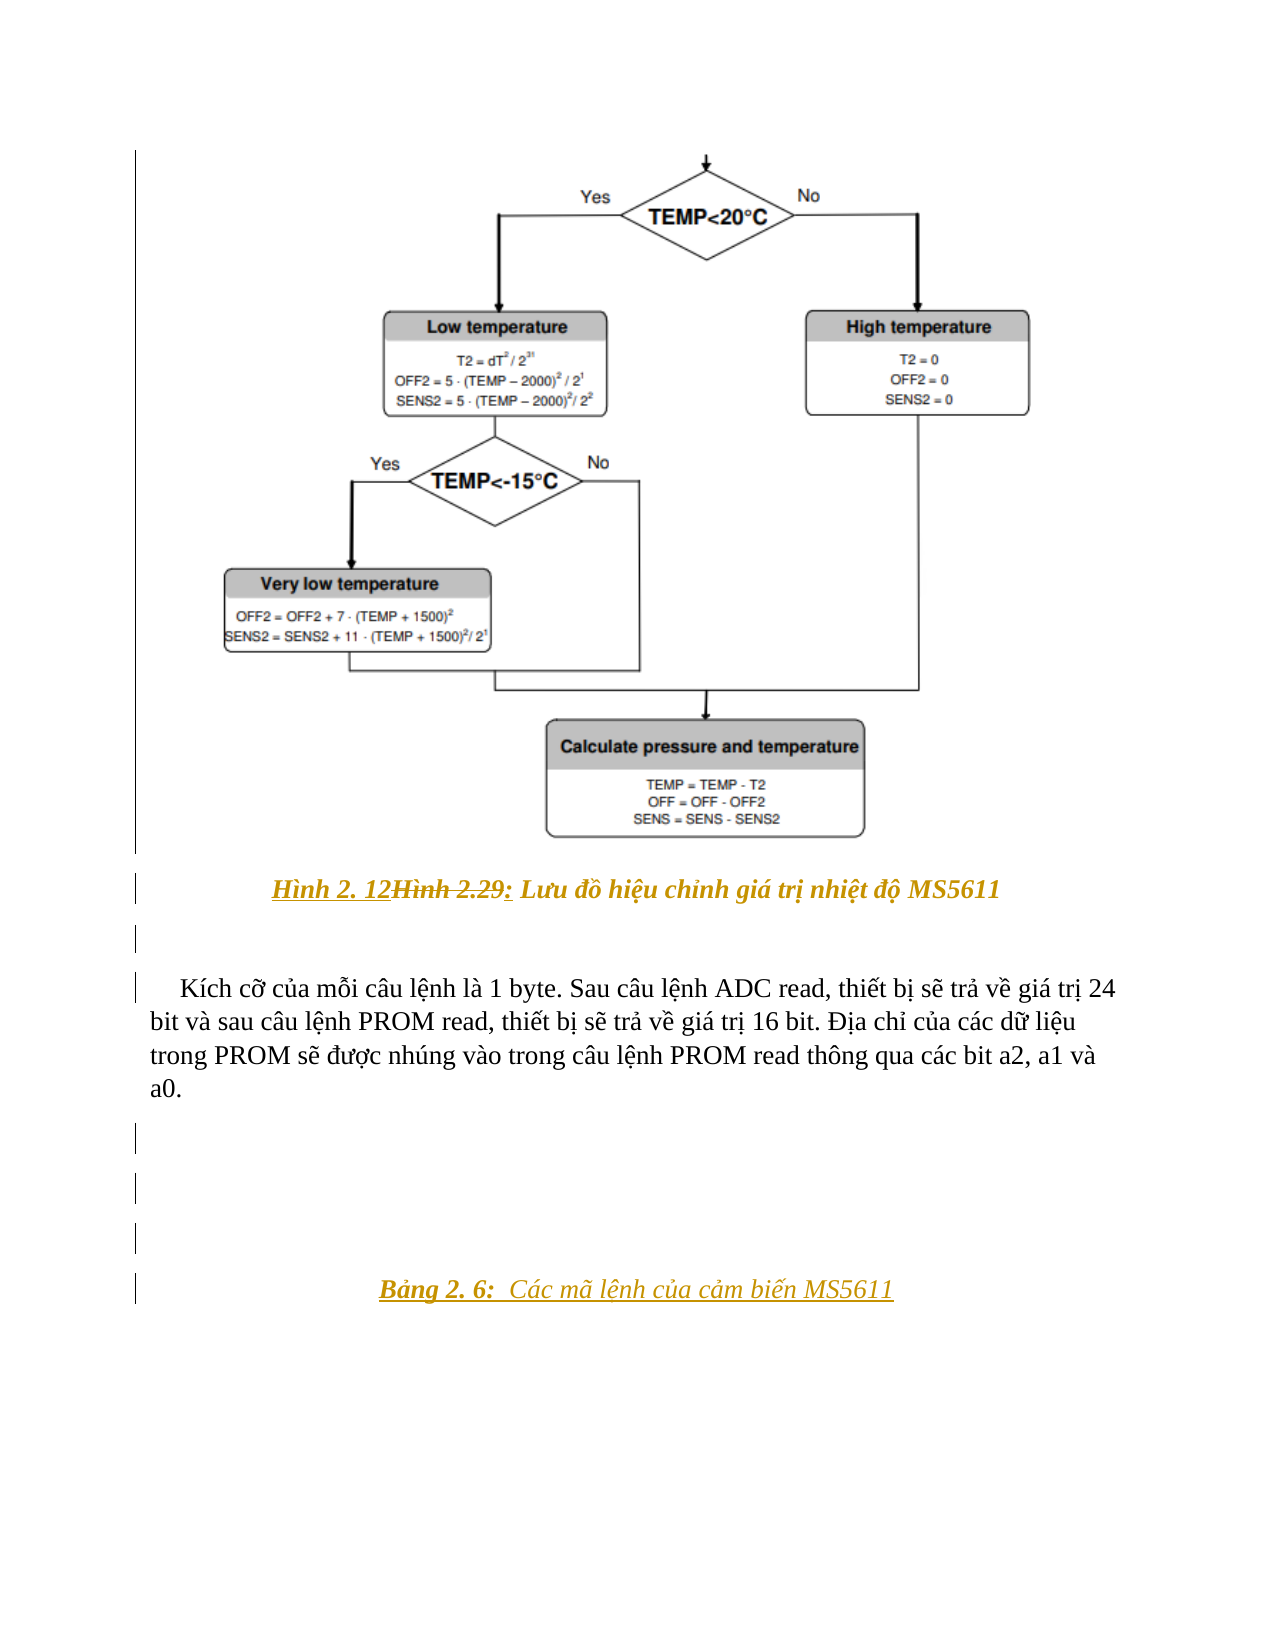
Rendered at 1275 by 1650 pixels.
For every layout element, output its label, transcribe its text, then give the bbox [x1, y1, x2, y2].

text Kích cỡ của mỗi câu lệnh là 1 byte. Sau câu lệnh ADC read, thiết bị sẽ trả về giá trị 24 bit và sau câu lệnh PROM read, thiết bị sẽ trả về giá trị 16 bit. Địa chỉ của các dữ liệu trong PROM sẽ được nhúng vào trong câu lệnh PROM read thông qua các bit a2, a1 và a0. [150, 972, 1125, 1103]
text Lưu đồ hiệu chỉnh giá trị nhiệt độ MS5611 [150, 873, 1125, 904]
picture [177, 150, 1098, 854]
